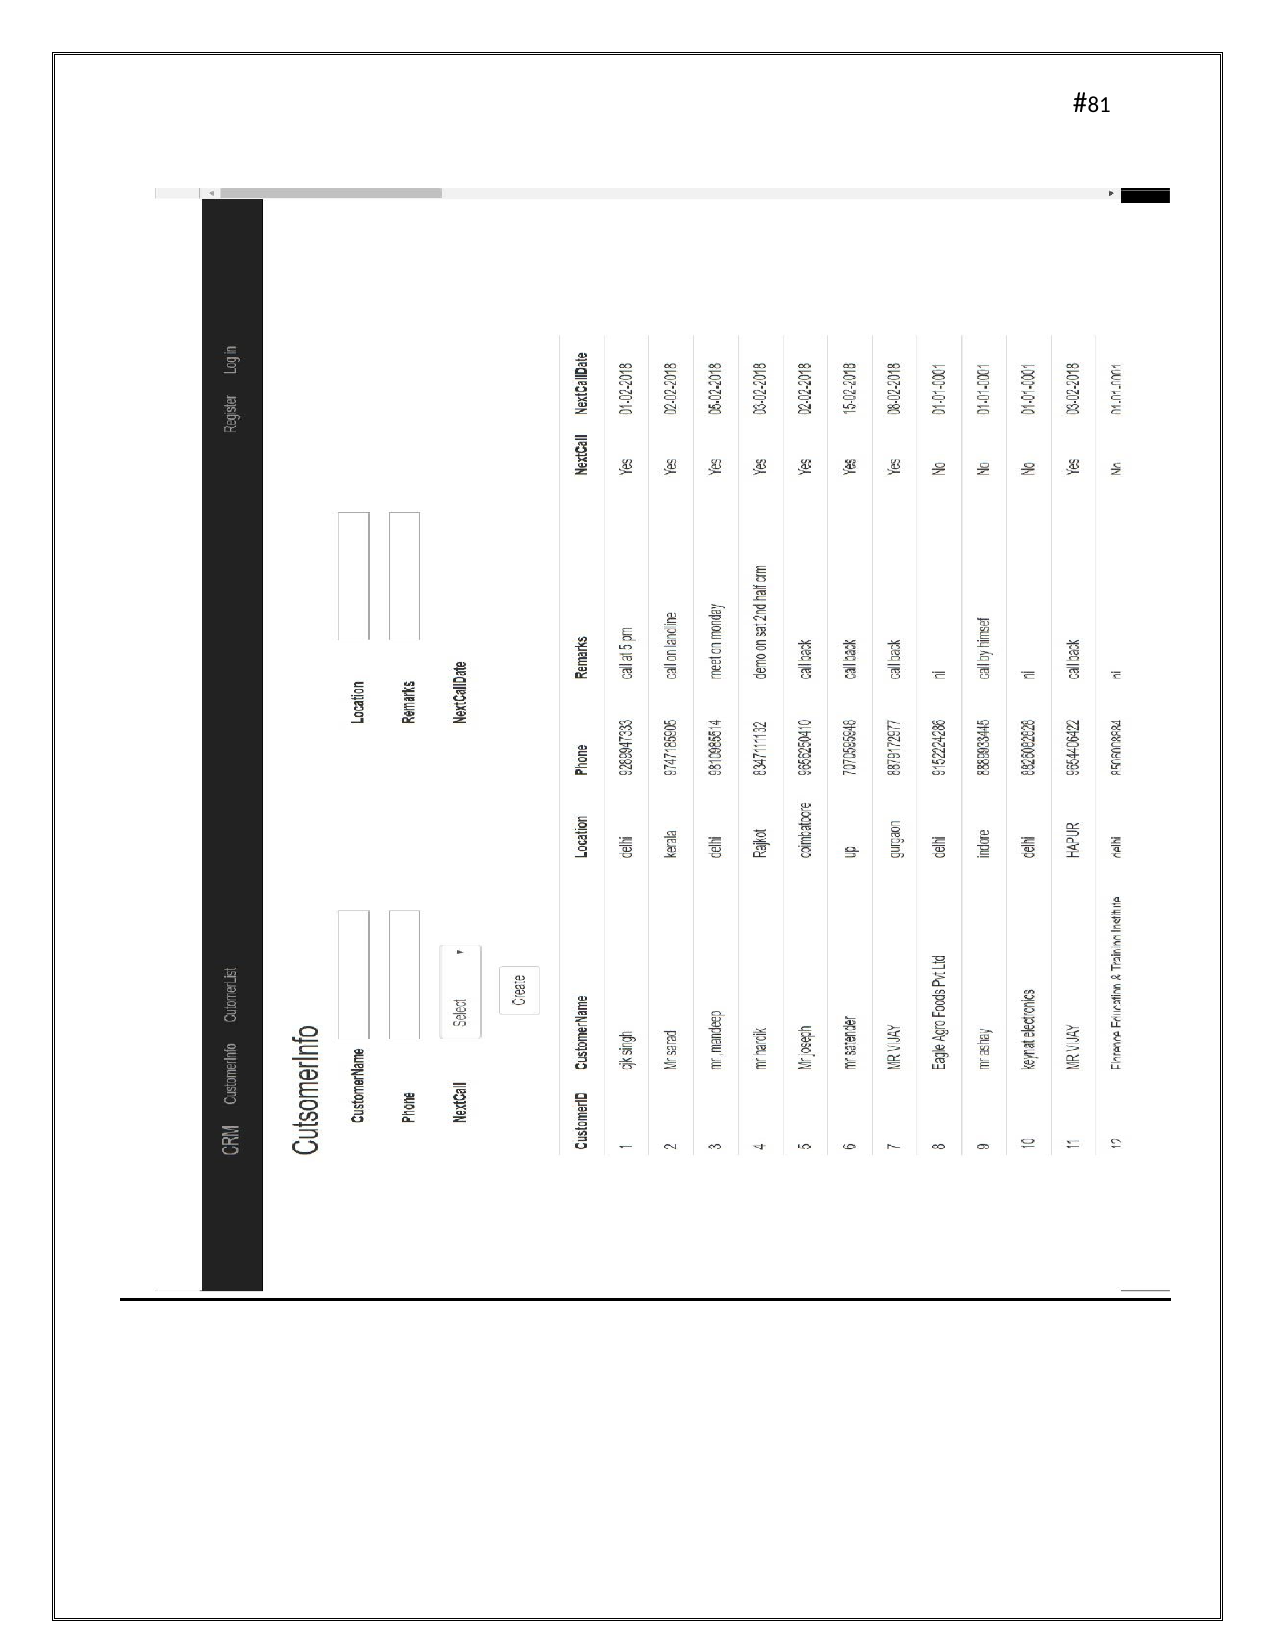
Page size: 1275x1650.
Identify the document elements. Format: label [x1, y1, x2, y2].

picture [120, 188, 1171, 1301]
